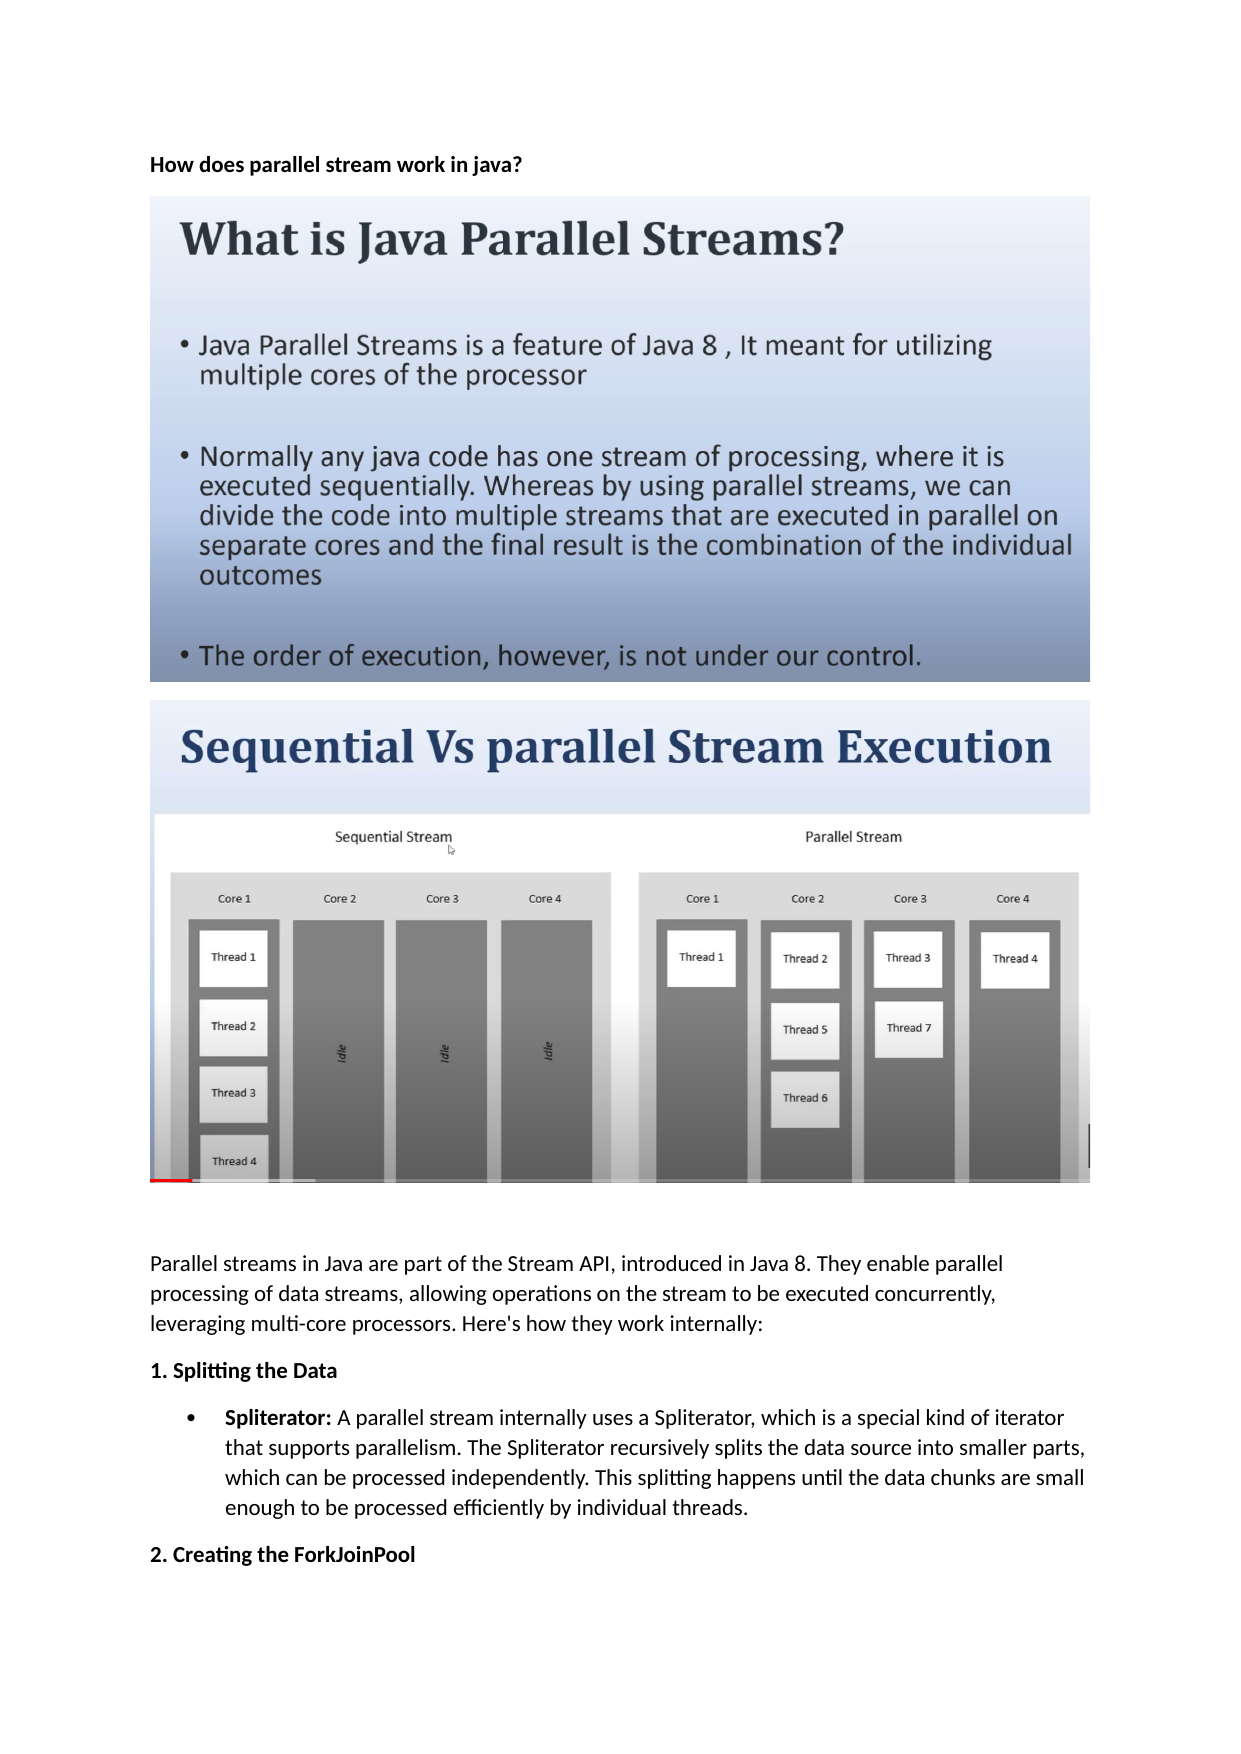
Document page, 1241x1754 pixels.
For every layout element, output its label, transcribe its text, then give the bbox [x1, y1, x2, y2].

text Parallel streams in Java are part of the Stream API, introduced in Java 8. They enable parallel processing of data streams, allowing operations on the stream to be executed concurrently, leveraging multi-core processors. Here's how they work internally: [150, 1249, 1090, 1337]
picture [150, 196, 1091, 682]
text 2. Creating the ForkJoinPool [150, 1540, 1090, 1568]
text How does parallel stream work in java? [150, 150, 1090, 178]
list Spliterator: A parallel stream internally uses a Spliterator, which is a special kind of iterator that supports parallelism. The Spliterator recursively splits the data source into smaller parts, which can be processed independently. This splitting happens until the data chunks are small enough to be processed efficiently by individual threads. [187, 1403, 1090, 1522]
picture [150, 700, 1091, 1183]
text 1. Splitting the Data [150, 1356, 1090, 1384]
